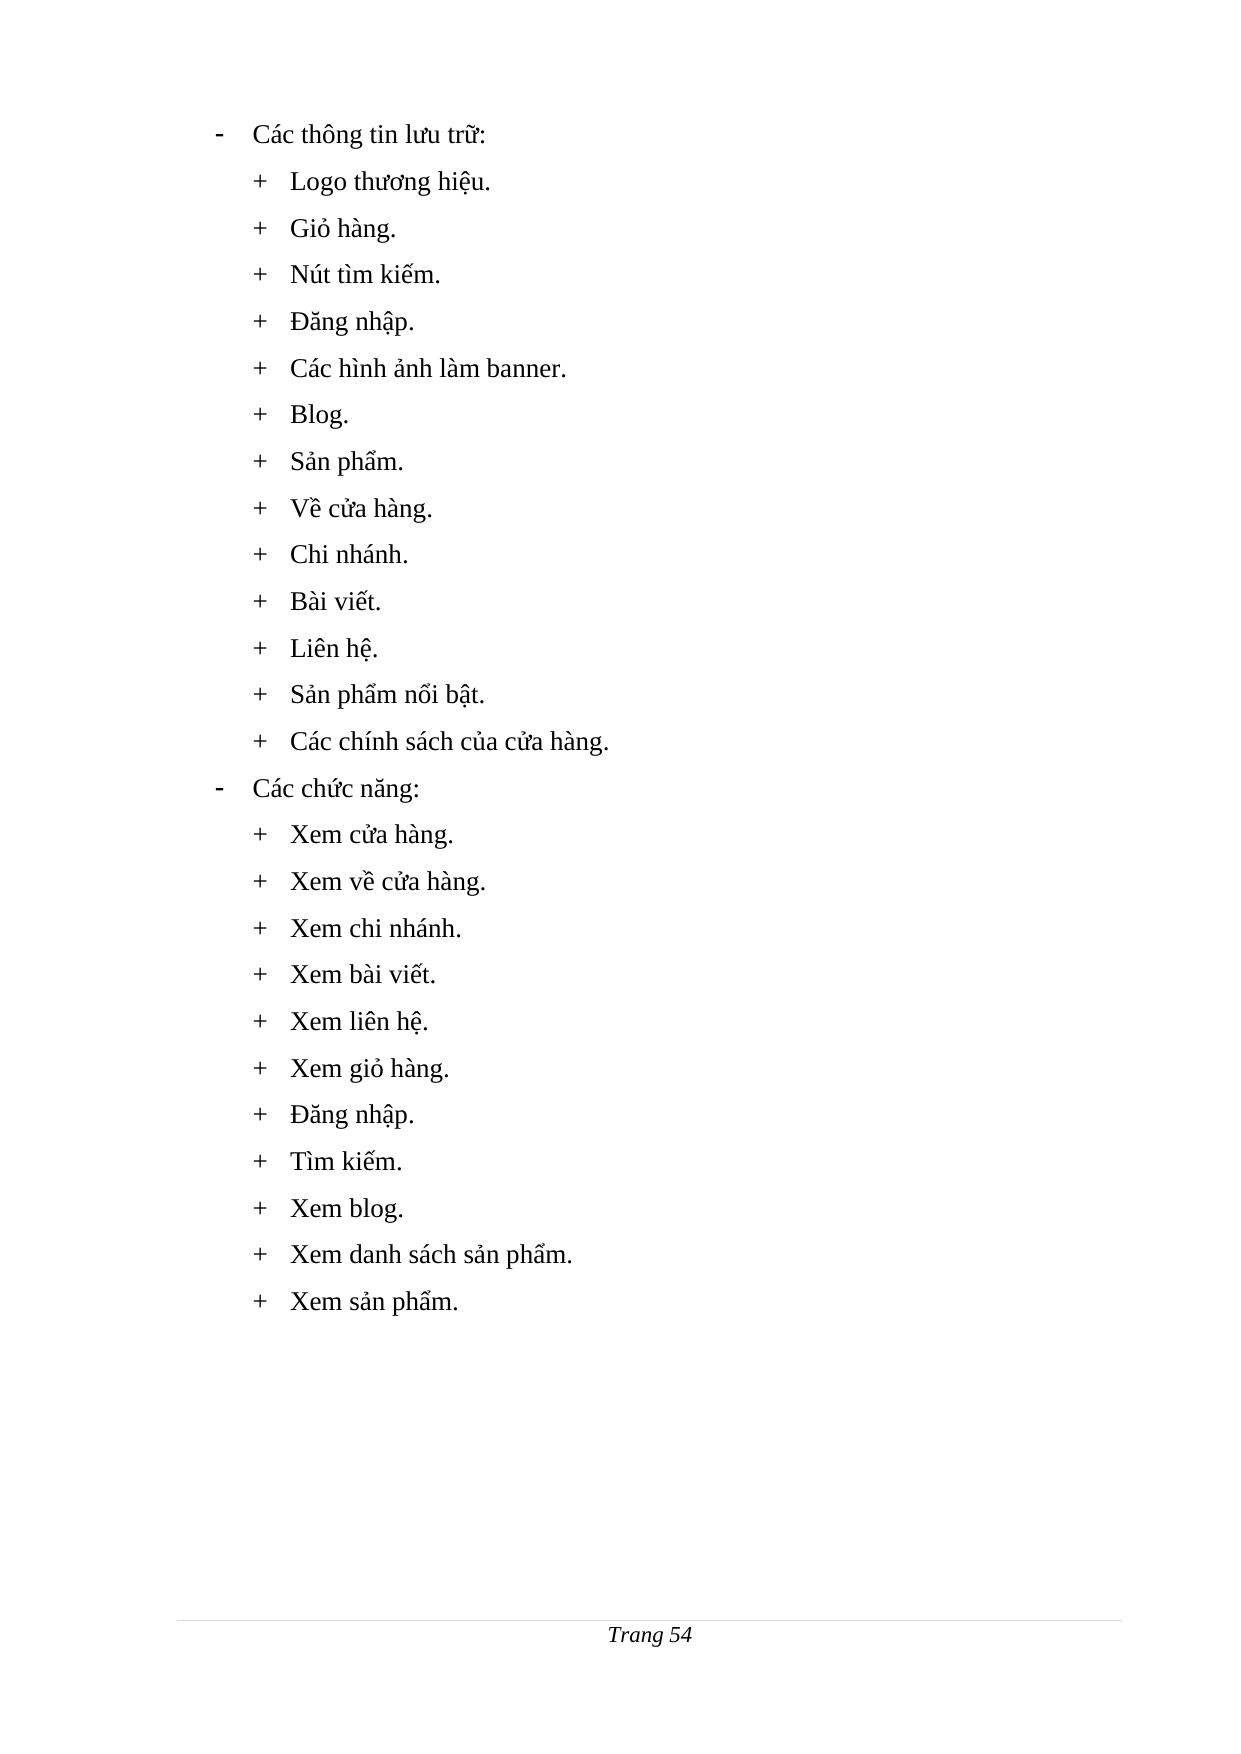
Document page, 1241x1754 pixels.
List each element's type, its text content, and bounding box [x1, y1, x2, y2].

list Liên hệ. [252, 632, 1122, 663]
list Nút tìm kiếm. [252, 258, 1122, 289]
list Xem cửa hàng. [252, 818, 1122, 850]
list Các chính sách của cửa hàng. [252, 725, 1122, 756]
list Xem blog. [252, 1192, 1122, 1223]
list Blog. [252, 398, 1122, 429]
list Giỏ hàng. [252, 212, 1122, 243]
list Tìm kiếm. [252, 1145, 1122, 1176]
list Các thông tin lưu trữ: [215, 118, 1122, 149]
list Sản phẩm nổi bật. [252, 678, 1122, 709]
list Xem bài viết. [252, 958, 1122, 990]
list Đăng nhập. [252, 1098, 1122, 1130]
list Sản phẩm. [252, 445, 1122, 476]
list Xem liên hệ. [252, 1005, 1122, 1036]
list Xem giỏ hàng. [252, 1052, 1122, 1083]
list Các hình ảnh làm banner. [252, 352, 1122, 383]
list Xem danh sách sản phẩm. [252, 1238, 1122, 1270]
list Bài viết. [252, 585, 1122, 616]
list Các chức năng: [215, 772, 1122, 803]
list Xem về cửa hàng. [252, 865, 1122, 896]
list Về cửa hàng. [252, 492, 1122, 523]
list Chi nhánh. [252, 538, 1122, 569]
list Đăng nhập. [252, 305, 1122, 336]
list Xem chi nhánh. [252, 912, 1122, 943]
list Logo thương hiệu. [252, 165, 1122, 196]
list Xem sản phẩm. [252, 1285, 1122, 1316]
